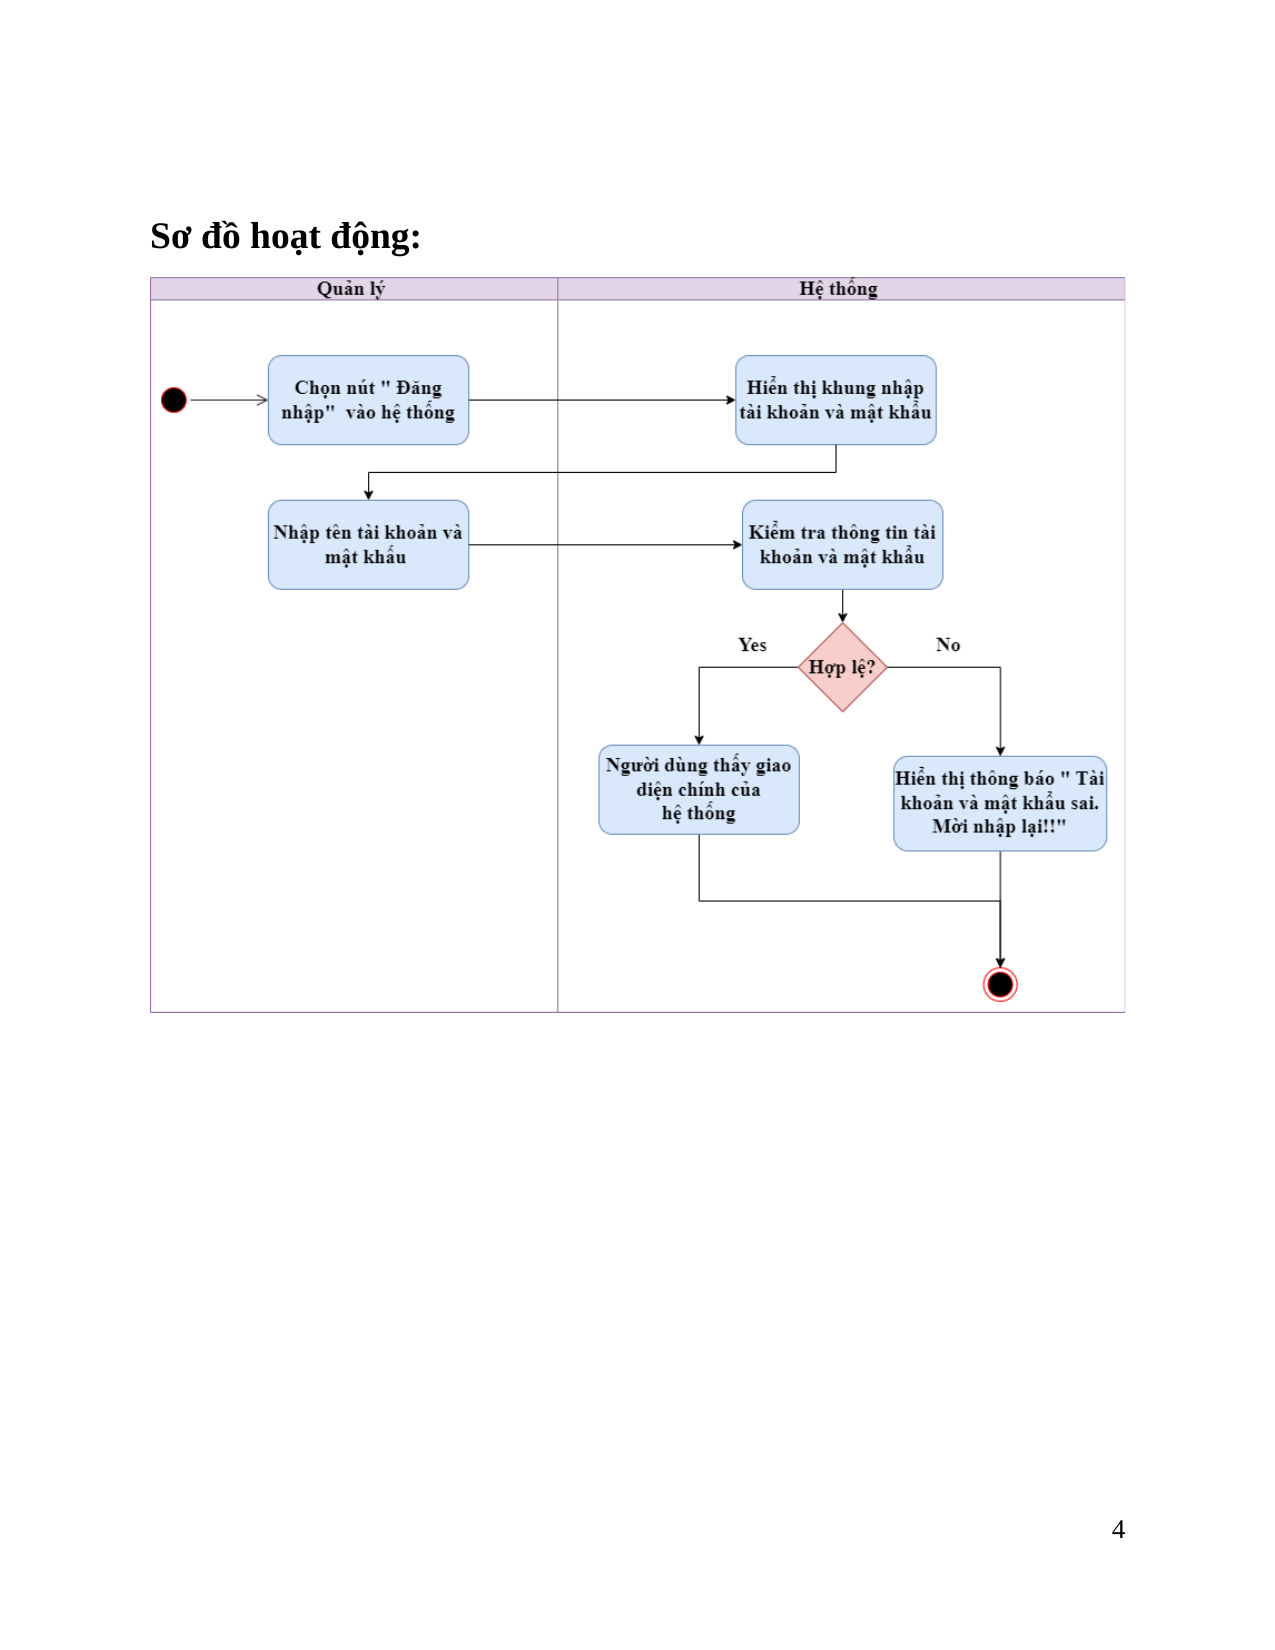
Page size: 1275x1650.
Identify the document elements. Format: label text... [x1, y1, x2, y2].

picture [150, 276, 1125, 1013]
text Sơ đồ hoạt động: [150, 213, 1125, 256]
